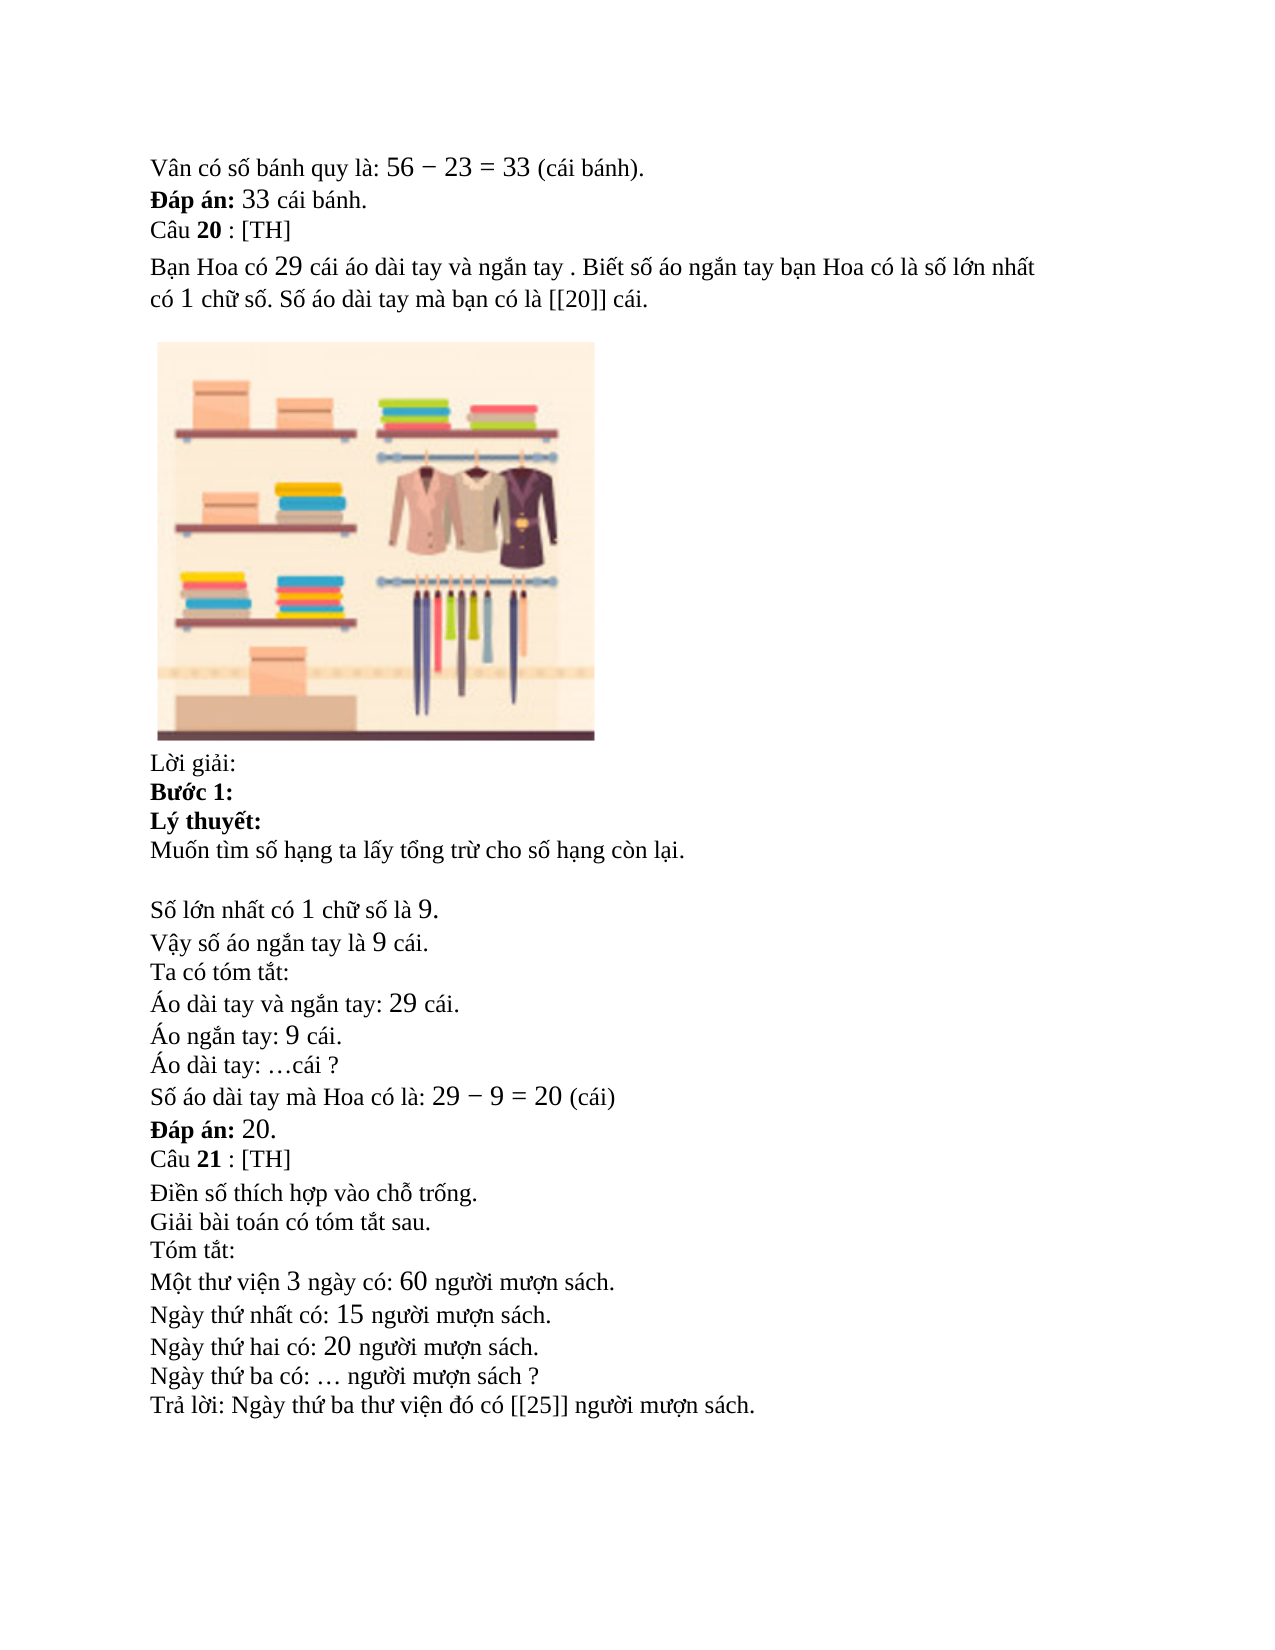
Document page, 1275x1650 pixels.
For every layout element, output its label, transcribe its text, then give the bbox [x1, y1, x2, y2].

picture [150, 342, 612, 744]
text Lời giải: [150, 748, 1125, 777]
text Bước 1: [150, 777, 1125, 806]
text Câu 20 : [TH] [150, 215, 1125, 243]
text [150, 1178, 1125, 1419]
text Lý thuyết: Muốn tìm số hạng ta lấy tổng trừ cho số hạng còn lại. Số lớn nhất có 1 chữ số là 9. Vậy số áo ngắn tay là 9 cái. Ta có tóm tắt: Áo dài tay và ngắn tay: 29 cái. Áo ngắn tay: 9 cái. Áo dài tay: …cái ? Số áo dài tay mà Hoa có là: 29 − 9 = 20 (cái) Đáp án: 20. [150, 806, 1125, 1144]
text Câu 21 : [TH] [150, 1144, 1125, 1173]
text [150, 150, 1125, 215]
